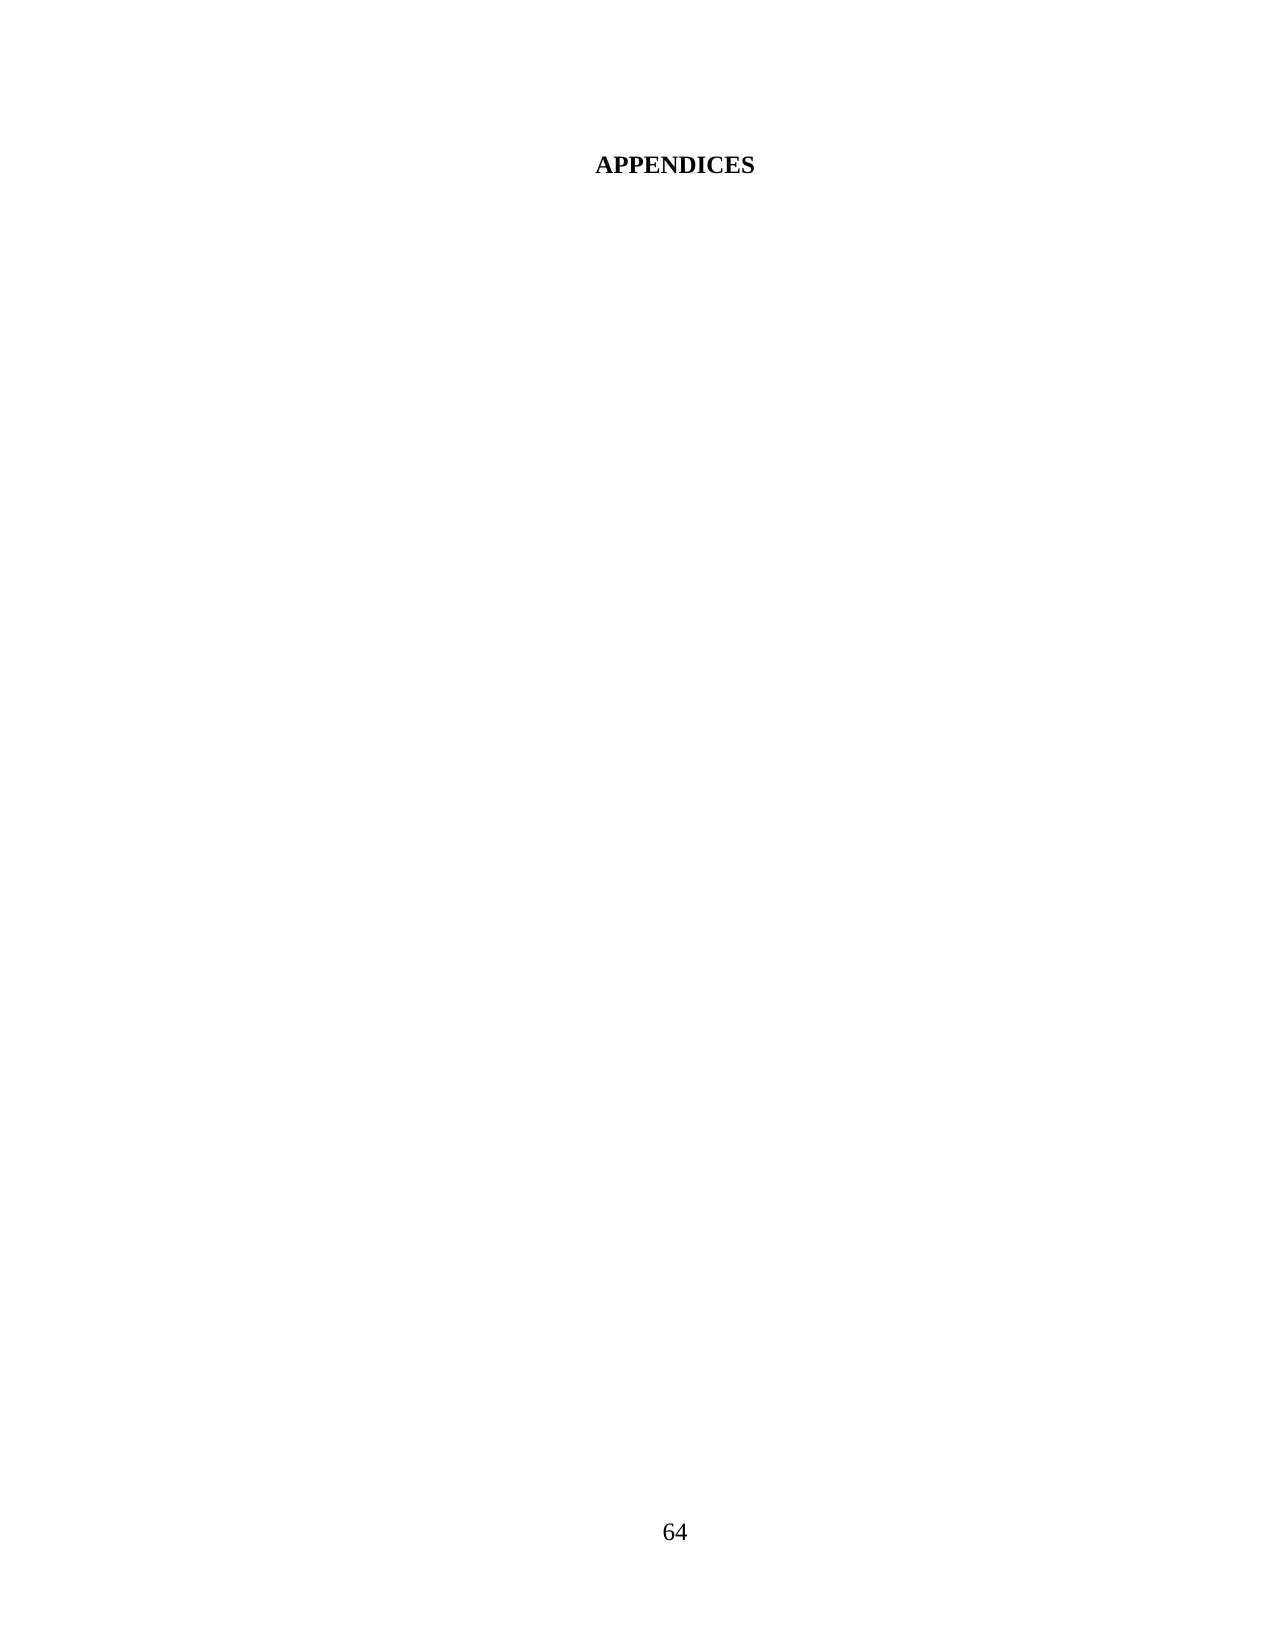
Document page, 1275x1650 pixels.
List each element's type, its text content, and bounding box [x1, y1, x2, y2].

subtitle APPENDICES [225, 150, 1125, 179]
